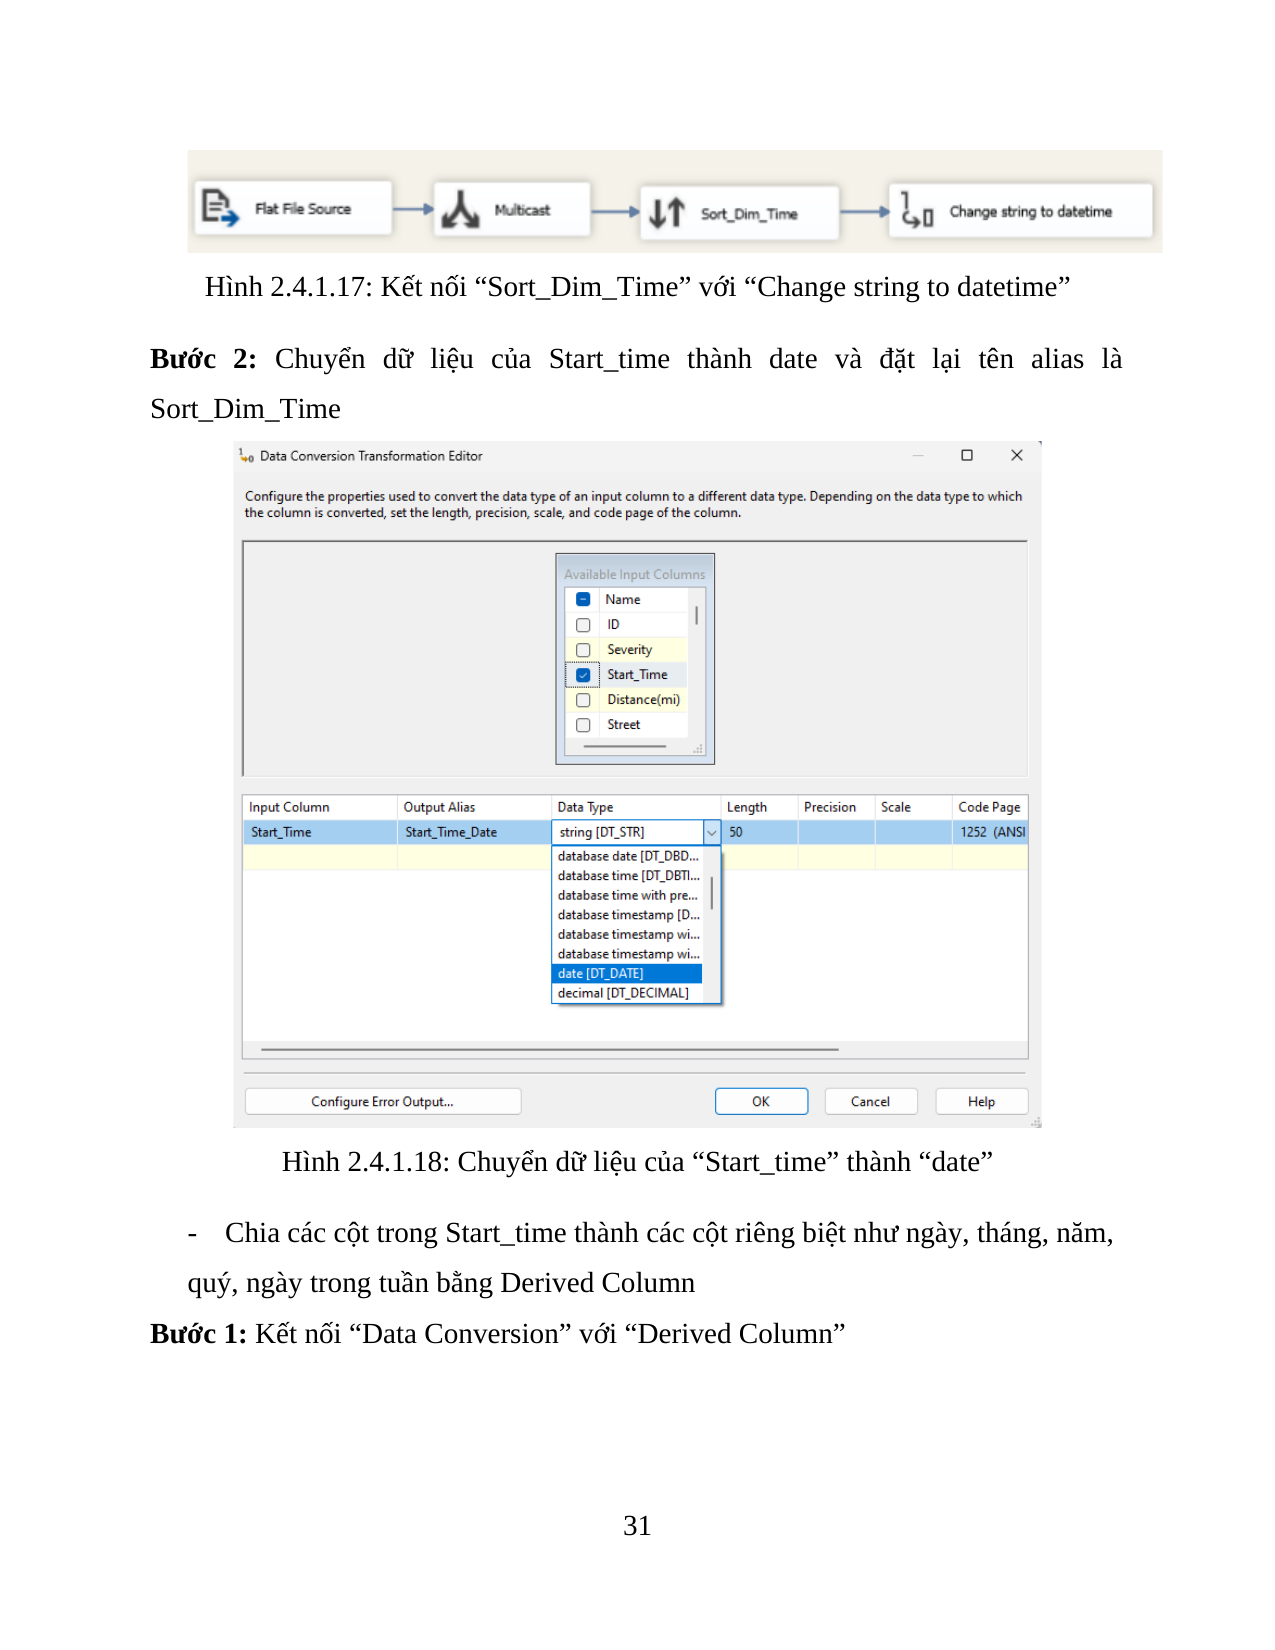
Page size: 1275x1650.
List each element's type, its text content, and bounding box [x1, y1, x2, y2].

text quý, ngày trong tuần bằng Derived Column [187, 1266, 1125, 1299]
text Bước 1: Kết nối “Data Conversion” với “Derived Column” [150, 1316, 1125, 1349]
picture [233, 441, 1042, 1128]
picture [187, 150, 1163, 253]
text Bước 2: Chuyển dữ liệu của Start_time thành date và đặt lại tên alias là Sort_Dim_Time [150, 341, 1125, 424]
list Chia các cột trong Start_time thành các cột riêng biệt như ngày, tháng, năm, [187, 1215, 1125, 1249]
